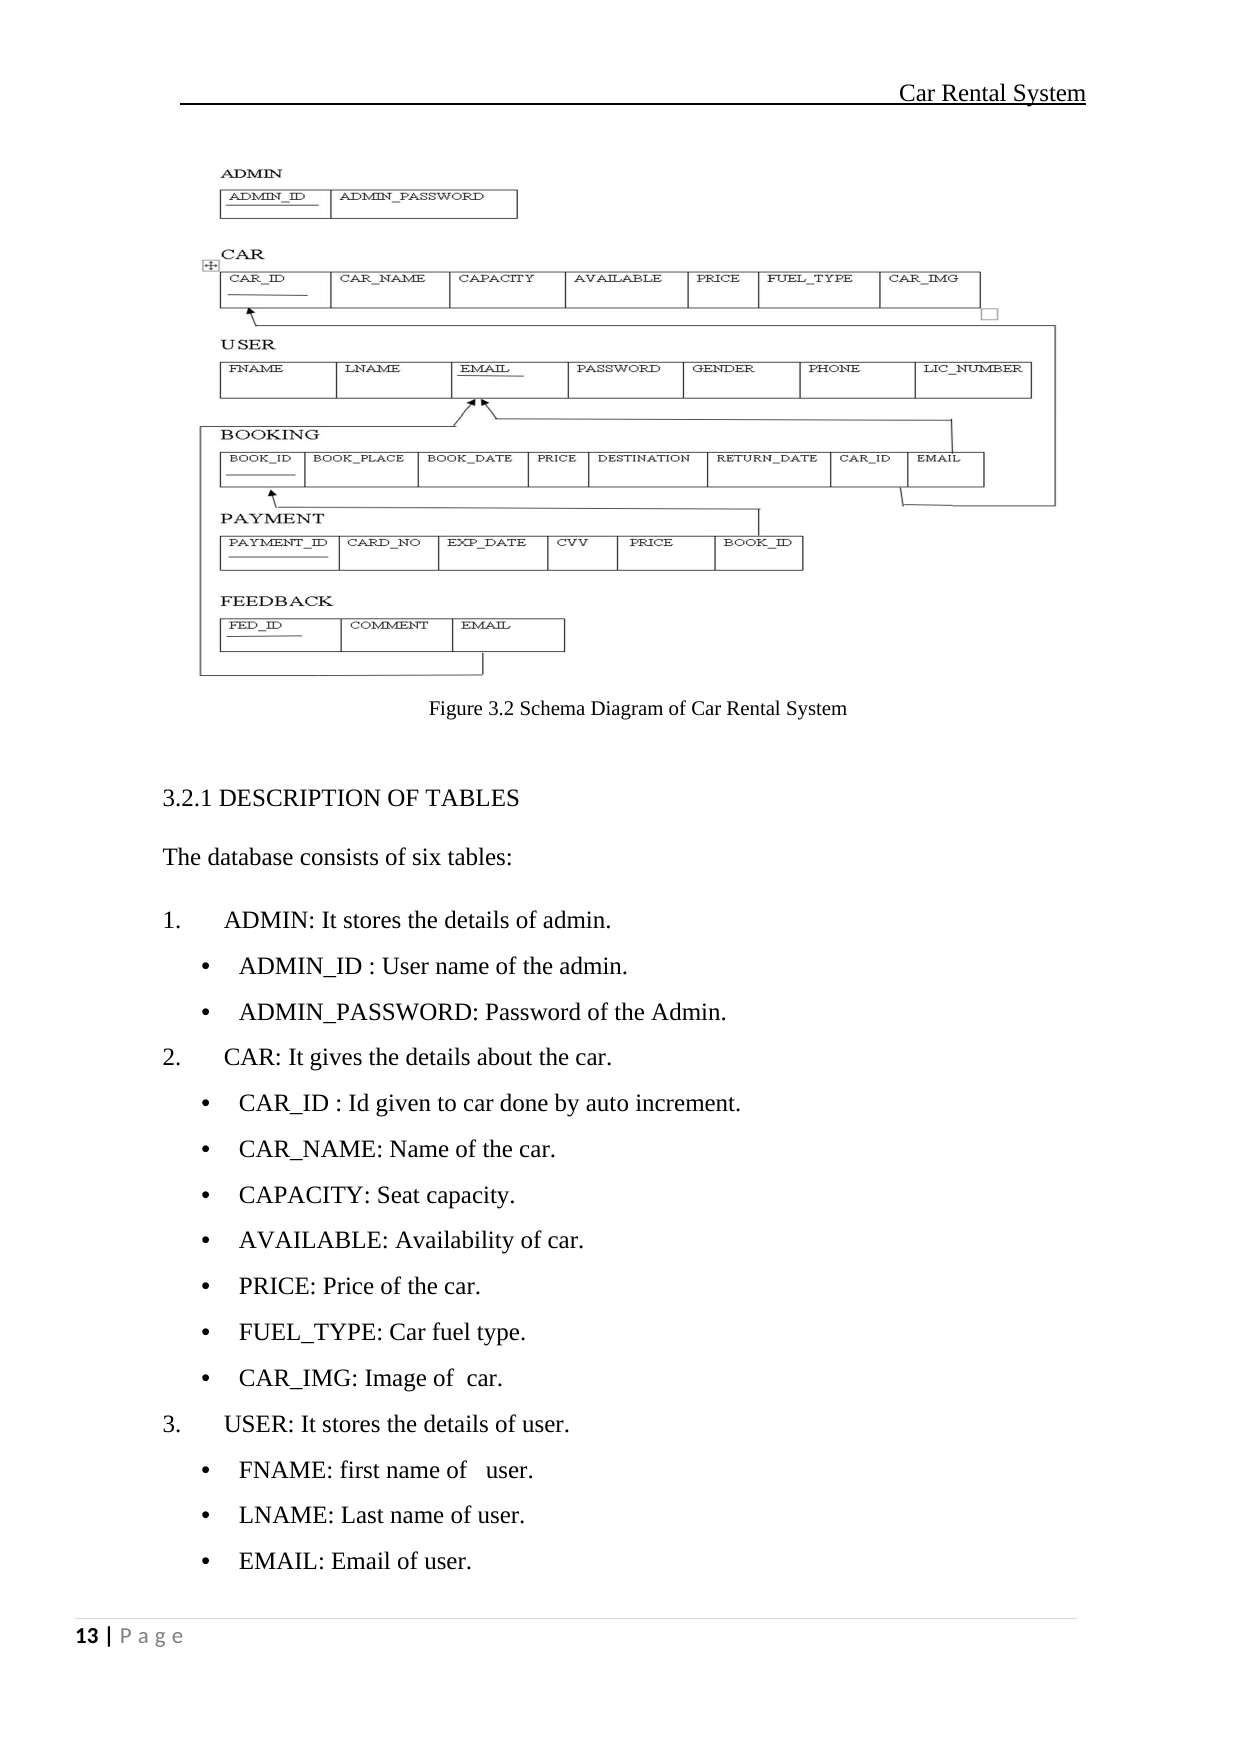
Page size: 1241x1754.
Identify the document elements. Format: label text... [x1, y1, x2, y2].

list CAPACITY: Seat capacity. [201, 1180, 1077, 1208]
list ADMIN: It stores the details of admin. [162, 905, 1077, 934]
list USER: It stores the details of user. [162, 1409, 1077, 1438]
text The database consists of six tables: [162, 842, 1077, 871]
list FNAME: first name of user. [201, 1454, 1077, 1483]
text 3.2.1 DESCRIPTION OF TABLES [162, 783, 953, 812]
list CAR: It gives the details about the car. [162, 1042, 1077, 1071]
list CAR_ID : Id given to car done by auto increment. [201, 1088, 1077, 1117]
list CAR_NAME: Name of the car. [201, 1134, 1077, 1163]
picture [166, 140, 1072, 688]
list PRICE: Price of the car. [201, 1271, 1077, 1300]
list AVAILABLE: Availability of car. [201, 1226, 1077, 1254]
list FUEL_TYPE: Car fuel type. [201, 1317, 1077, 1346]
subtitle Figure 3.2 Schema Diagram of Car Rental System [214, 696, 1061, 720]
list CAR_IMG: Image of car. [201, 1363, 1077, 1392]
list EMAIL: Email of user. [201, 1546, 1077, 1575]
list ADMIN_PASSWORD: Password of the Admin. [201, 996, 1077, 1025]
list LNAME: Last name of user. [201, 1500, 1077, 1529]
list ADMIN_ID : User name of the admin. [201, 951, 1077, 979]
